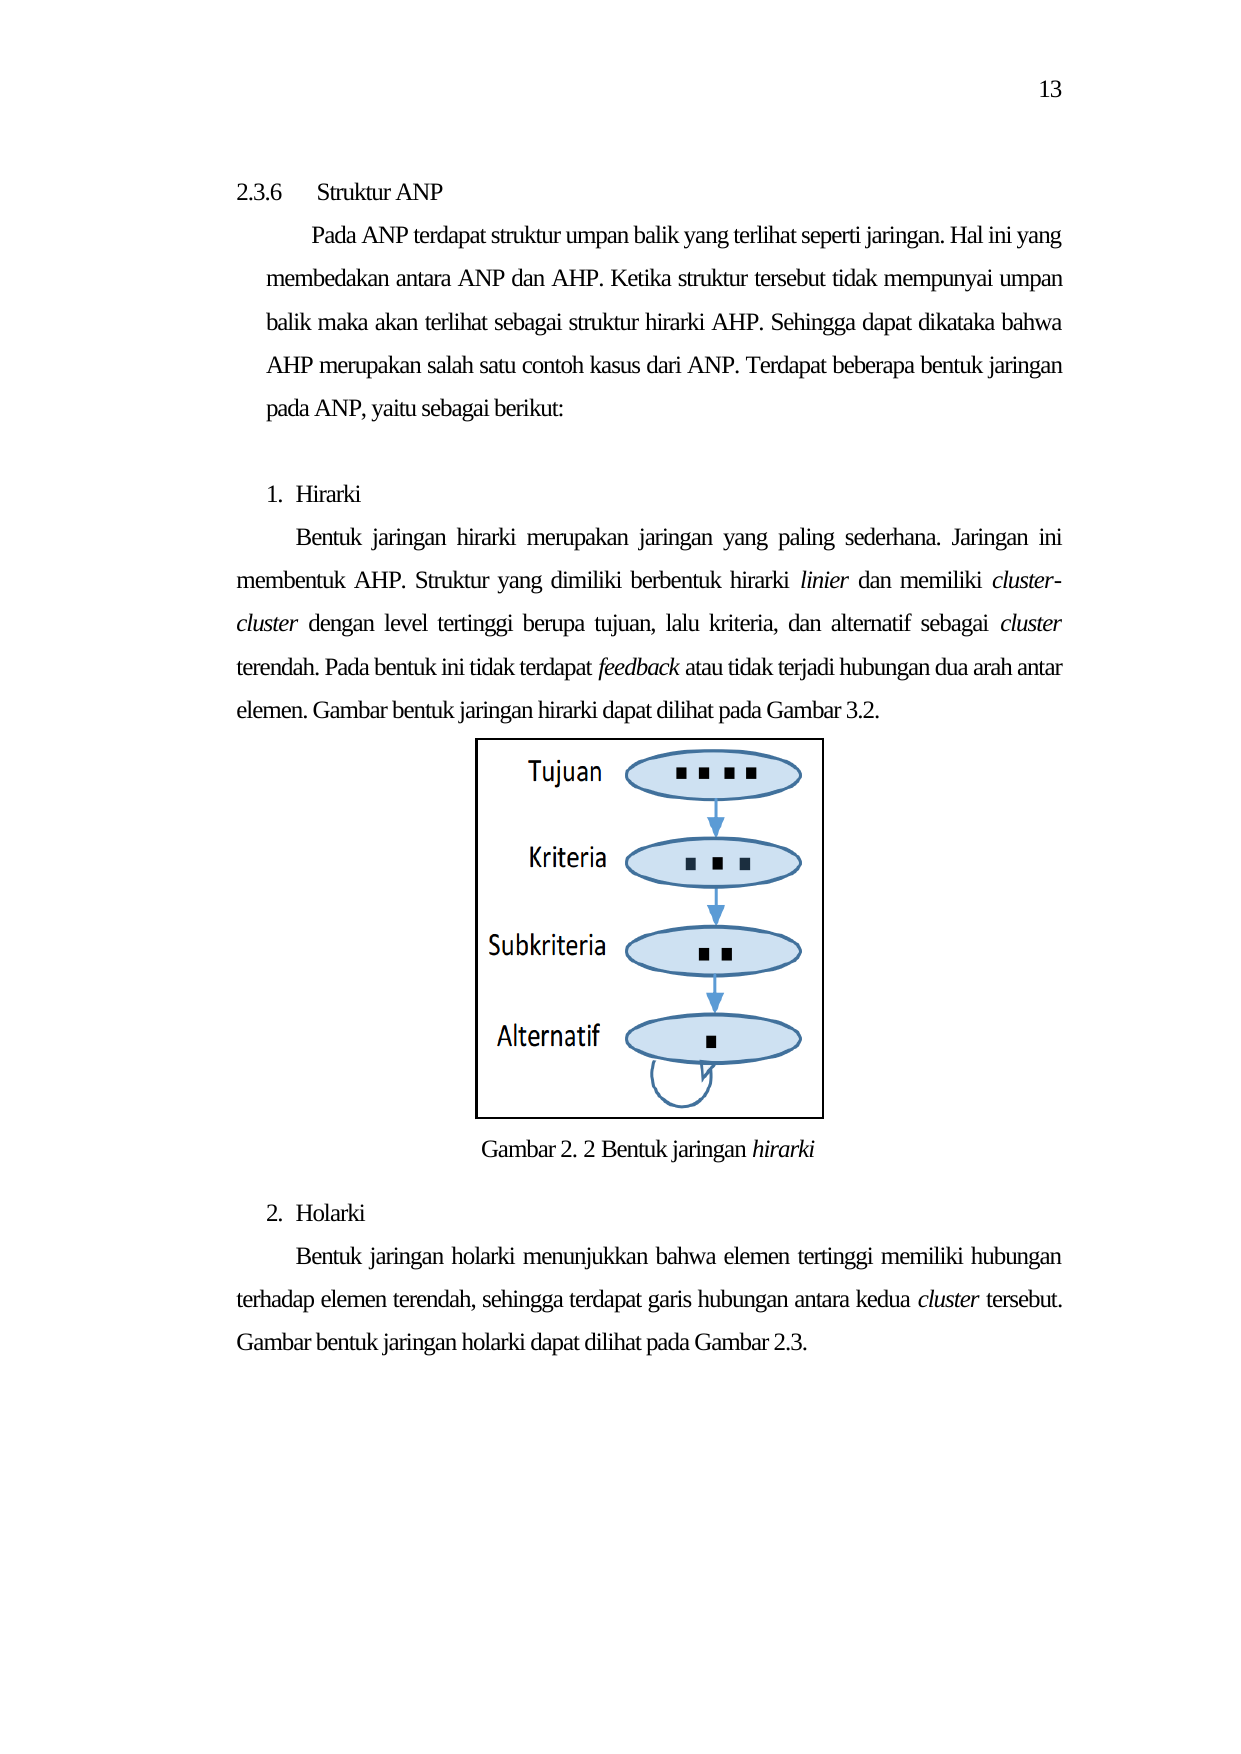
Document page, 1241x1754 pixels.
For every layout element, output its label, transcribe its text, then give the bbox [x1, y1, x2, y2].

text Gambar 2. 2 Bentuk jaringan hirarki [236, 1134, 1063, 1162]
text Pada ANP terdapat struktur umpan balik yang terlihat seperti jaringan. Hal ini yang membedakan antara ANP dan AHP. Ketika struktur tersebut tidak mempunyai umpan balik maka akan terlihat sebagai struktur hirarki AHP. Sehingga dapat dikataka bahwa AHP merupakan salah satu contoh kasus dari ANP. Terdapat beberapa bentuk jaringan pada ANP, yaitu sebagai berikut: [266, 220, 1063, 422]
text Bentuk jaringan hirarki merupakan jaringan yang paling sederhana. Jaringan ini membentuk AHP. Struktur yang dimiliki berbentuk hirarki linier dan memiliki cluster-cluster dengan level tertinggi berupa tujuan, lalu kriteria, dan alternatif sebagai cluster terendah. Pada bentuk ini tidak terdapat feedback atau tidak terjadi hubungan dua arah antar elemen. Gambar bentuk jaringan hirarki dapat dilihat pada Gambar 3.2. [236, 522, 1063, 723]
text Bentuk jaringan holarki menunjukkan bahwa elemen tertinggi memiliki hubungan terhadap elemen terendah, sehingga terdapat garis hubungan antara kedua cluster tersebut. Gambar bentuk jaringan holarki dapat dilihat pada Gambar 2.3. [236, 1241, 1063, 1356]
subtitle 2.3.6 Struktur ANP [236, 177, 1063, 206]
list Hirarki [266, 479, 1063, 508]
picture [478, 740, 822, 1117]
list Holarki [266, 1198, 1063, 1226]
